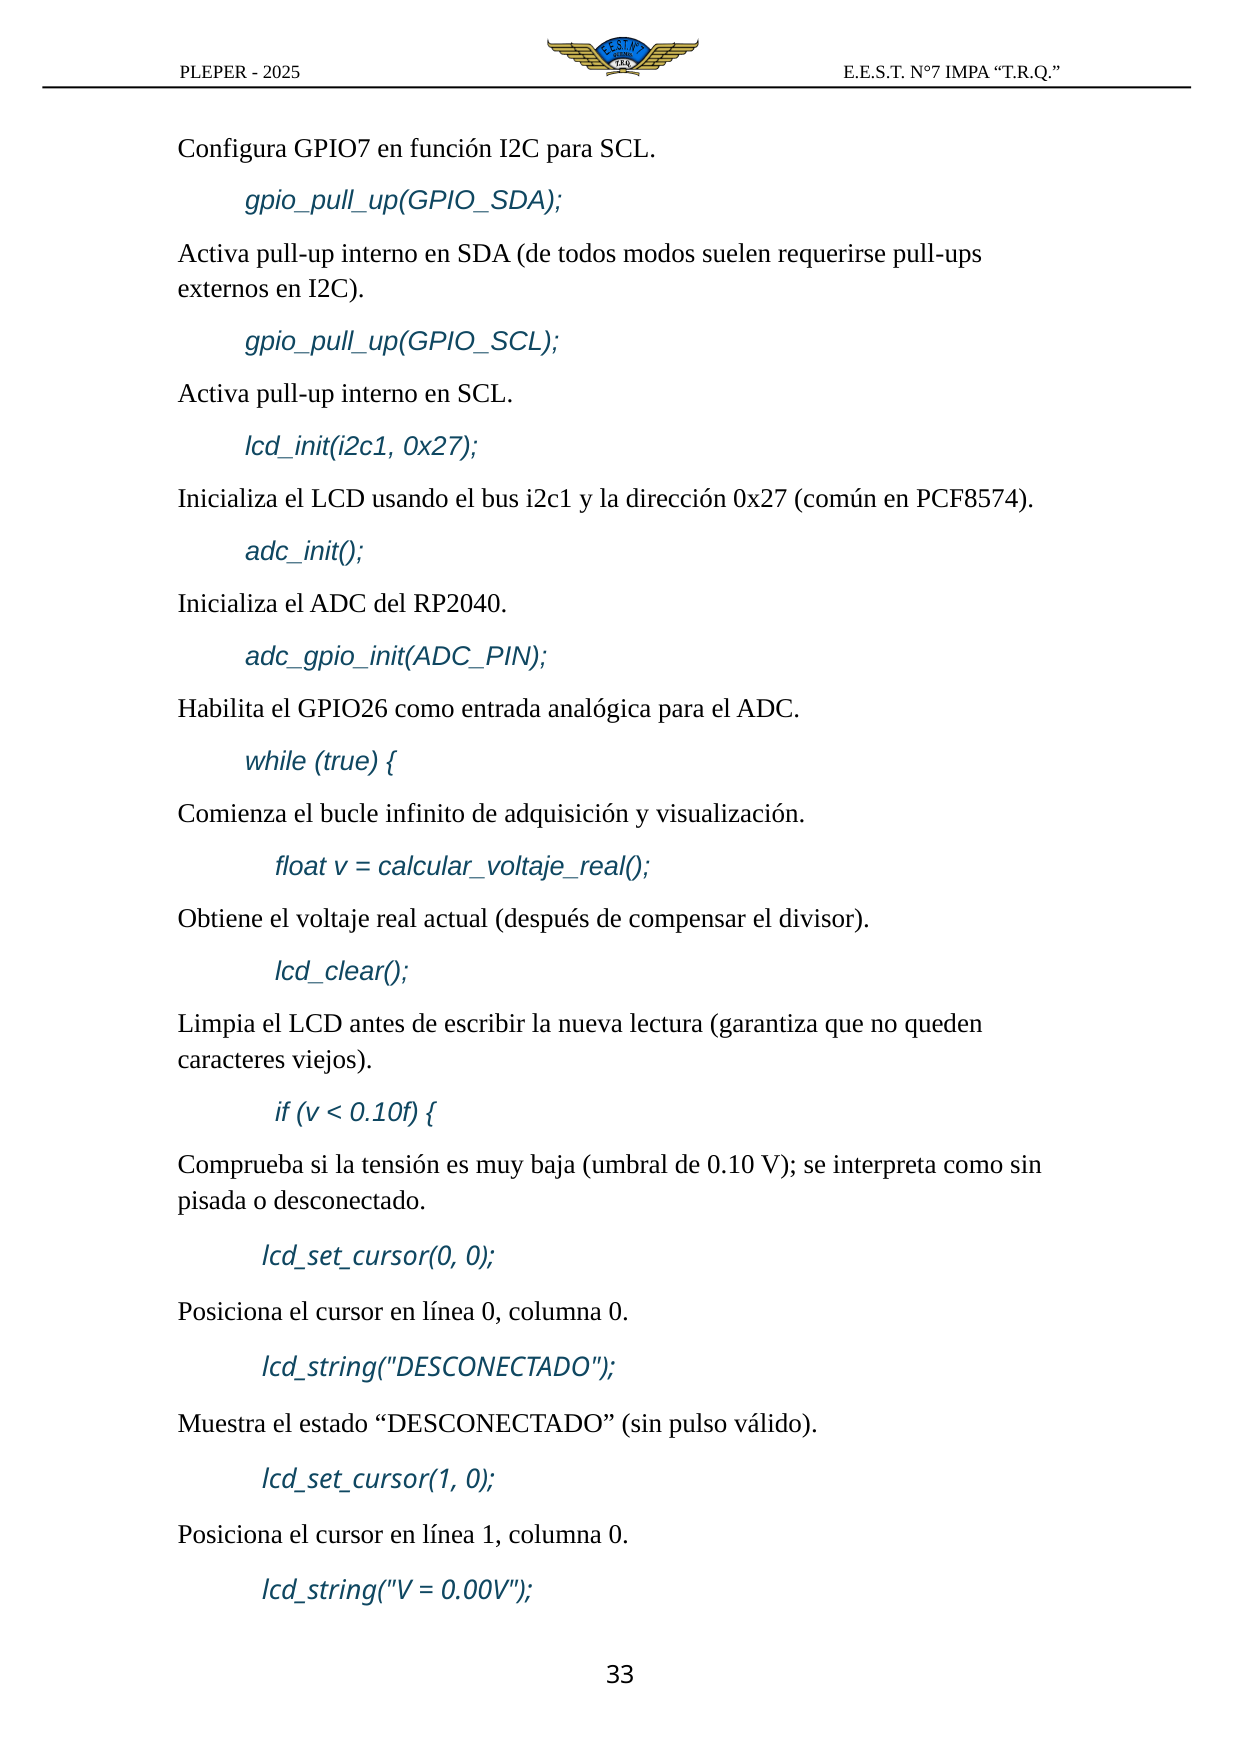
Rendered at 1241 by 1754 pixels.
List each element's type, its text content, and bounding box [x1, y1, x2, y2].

text gpio_pull_up(GPIO_SDA); [215, 184, 1063, 215]
text lcd_string("V = 0.00V"); [177, 1571, 1063, 1607]
text Configura GPIO7 en función I2C para SCL. [177, 132, 1063, 163]
text float v = calcular_voltaje_real(); [215, 850, 1063, 881]
text Activa pull-up interno en SCL. [177, 377, 1063, 408]
text while (true) { [215, 745, 1063, 776]
text gpio_pull_up(GPIO_SCL); [215, 325, 1063, 356]
text lcd_init(i2c1, 0x27); [215, 430, 1063, 461]
text Habilita el GPIO26 como entrada analógica para el ADC. [177, 692, 1063, 723]
text lcd_string("DESCONECTADO"); [177, 1348, 1063, 1384]
text Inicializa el ADC del RP2040. [177, 587, 1063, 618]
text Comprueba si la tensión es muy baja (umbral de 0.10 V); se interpreta como sin pisada o desconectado. [177, 1148, 1063, 1215]
text Posiciona el cursor en línea 1, columna 0. [177, 1518, 1063, 1549]
text if (v < 0.10f) { [215, 1096, 1063, 1127]
text Posiciona el cursor en línea 0, columna 0. [177, 1295, 1063, 1326]
text Inicializa el LCD usando el bus i2c1 y la dirección 0x27 (común en PCF8574). [177, 482, 1063, 513]
text lcd_set_cursor(0, 0); [177, 1236, 1063, 1273]
text Activa pull-up interno en SDA (de todos modos suelen requerirse pull-ups externos en I2C). [177, 237, 1063, 303]
text adc_init(); [215, 535, 1063, 566]
text lcd_set_cursor(1, 0); [177, 1459, 1063, 1496]
picture [543, 35, 703, 78]
text Obtiene el voltaje real actual (después de compensar el divisor). [177, 902, 1063, 933]
text adc_gpio_init(ADC_PIN); [215, 640, 1063, 671]
text Muestra el estado “DESCONECTADO” (sin pulso válido). [177, 1407, 1063, 1438]
text lcd_clear(); [215, 955, 1063, 986]
text Comienza el bucle infinito de adquisición y visualización. [177, 797, 1063, 828]
text Limpia el LCD antes de escribir la nueva lectura (garantiza que no queden caracteres viejos). [177, 1007, 1063, 1074]
